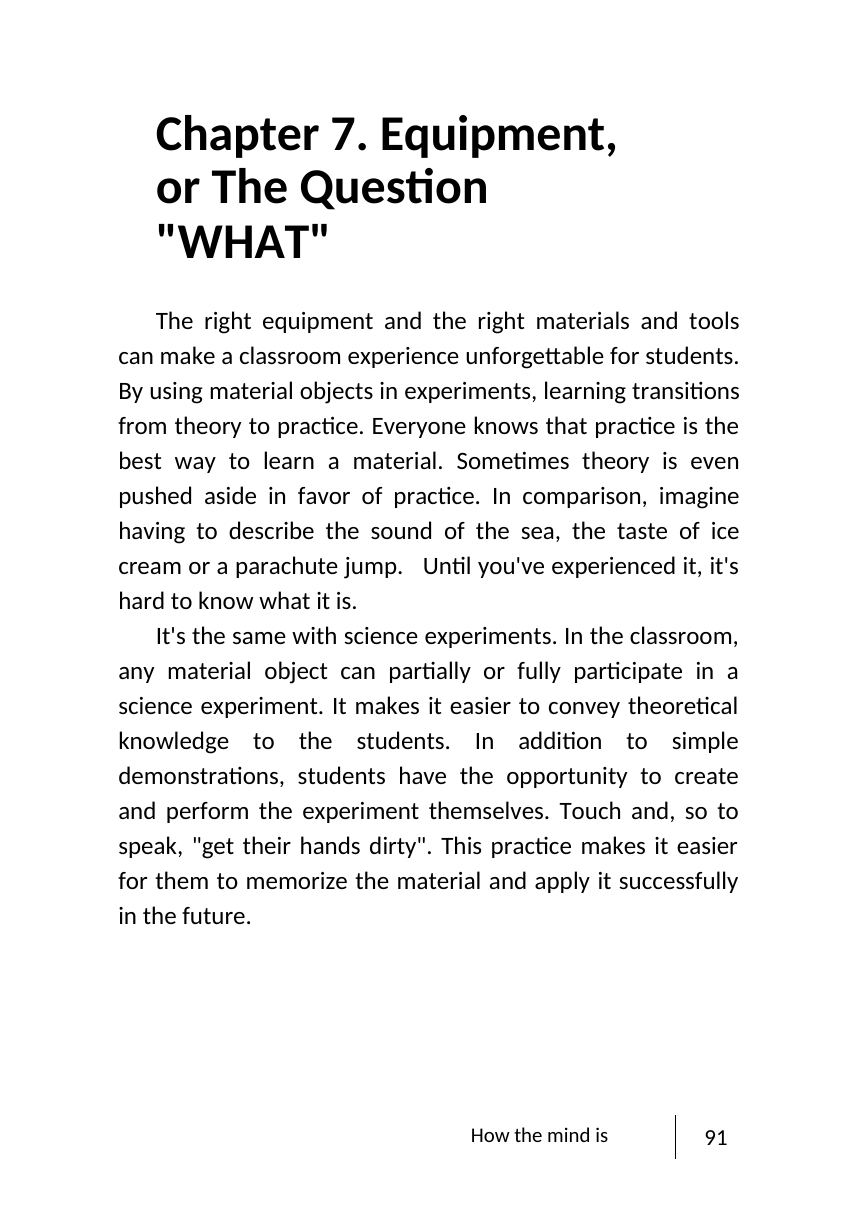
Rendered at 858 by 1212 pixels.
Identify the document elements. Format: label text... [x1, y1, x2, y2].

text The right equipment and the right materials and tools can make a classroom experience unforgettable for students. By using material objects in experiments, learning transitions from theory to practice. Everyone knows that practice is the best way to learn a material. Sometimes theory is even pushed aside in favor of practice. In comparison, imagine having to describe the sound of the sea, the taste of ice cream or a parachute jump. Until you've experienced it, it's hard to know what it is. [118, 306, 740, 616]
text It's the same with science experiments. In the classroom, any material object can partially or fully participate in a science experiment. It makes it easier to convey theoretical knowledge to the students. In addition to simple demonstrations, students have the opportunity to create and perform the experiment themselves. Touch and, so to speak, "get their hands dirty". This practice makes it easier for them to memorize the material and apply it successfully in the future. [118, 621, 739, 931]
subtitle Chapter 7. Equipment, or The Question "WHAT" [156, 106, 670, 271]
